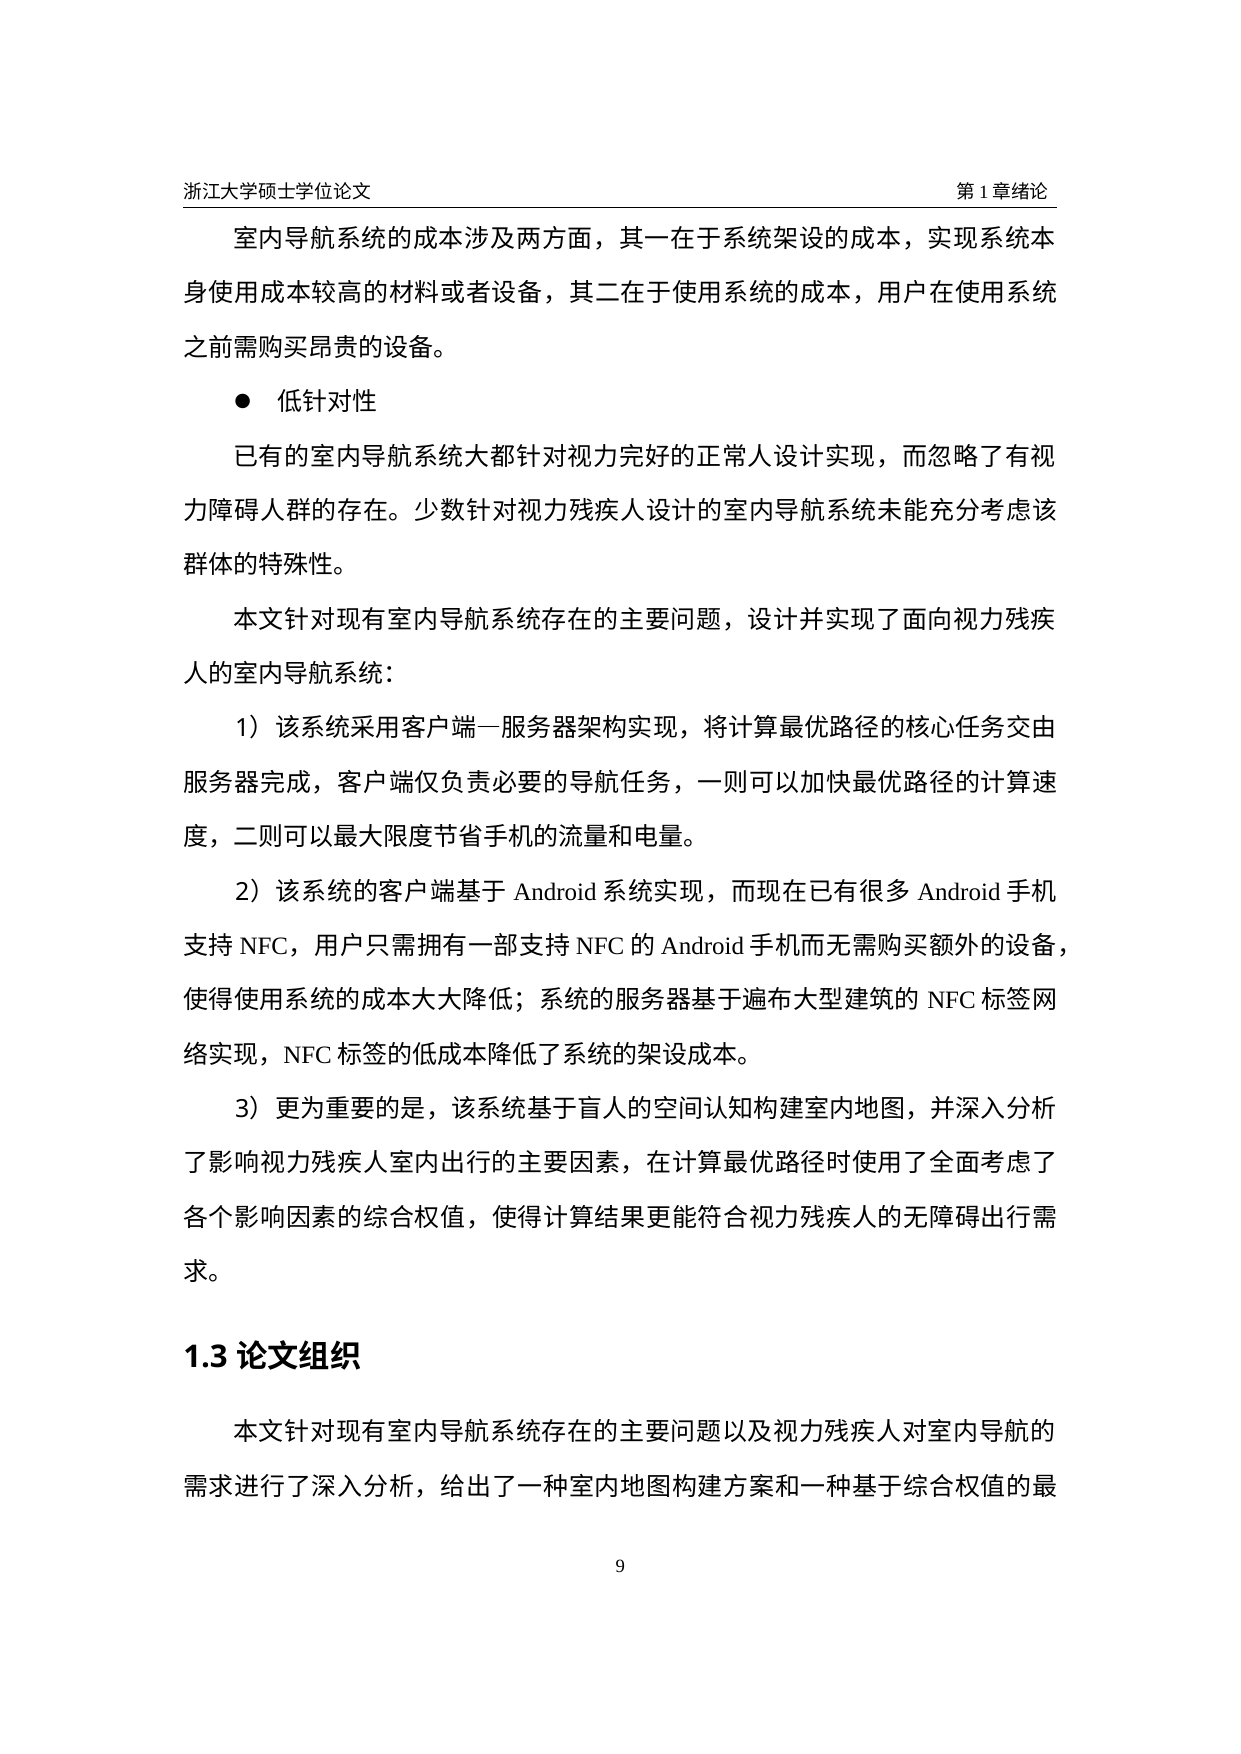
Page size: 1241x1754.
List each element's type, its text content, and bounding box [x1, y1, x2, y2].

text 室内导航系统的成本涉及两方面，其一在于系统架设的成本，实现系统本身使用成本较高的材料或者设备，其二在于使用系统的成本，用户在使用系统之前需购买昂贵的设备。 [183, 218, 1057, 363]
list 低针对性 [233, 382, 1057, 418]
subtitle 论文组织 [183, 1331, 1057, 1376]
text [183, 1412, 1057, 1502]
text 2）该系统的客户端基于Android系统实现，而现在已有很多Android手机支持NFC，用户只需拥有一部支持NFC的Android手机而无需购买额外的设备，使得使用系统的成本大大降低；系统的服务器基于遍布大型建筑的NFC标签网络实现，NFC标签的低成本降低了系统的架设成本。 [183, 871, 1057, 1070]
text 1）该系统采用客户端—服务器架构实现，将计算最优路径的核心任务交由服务器完成，客户端仅负责必要的导航任务，一则可以加快最优路径的计算速度，二则可以最大限度节省手机的流量和电量。 [183, 708, 1057, 853]
text 已有的室内导航系统大都针对视力完好的正常人设计实现，而忽略了有视力障碍人群的存在。少数针对视力残疾人设计的室内导航系统未能充分考虑该群体的特殊性。 [183, 436, 1057, 581]
text 本文针对现有室内导航系统存在的主要问题，设计并实现了面向视力残疾人的室内导航系统： [183, 599, 1057, 690]
text 3）更为重要的是，该系统基于盲人的空间认知构建室内地图，并深入分析了影响视力残疾人室内出行的主要因素，在计算最优路径时使用了全面考虑了各个影响因素的综合权值，使得计算结果更能符合视力残疾人的无障碍出行需求。 [183, 1088, 1057, 1288]
